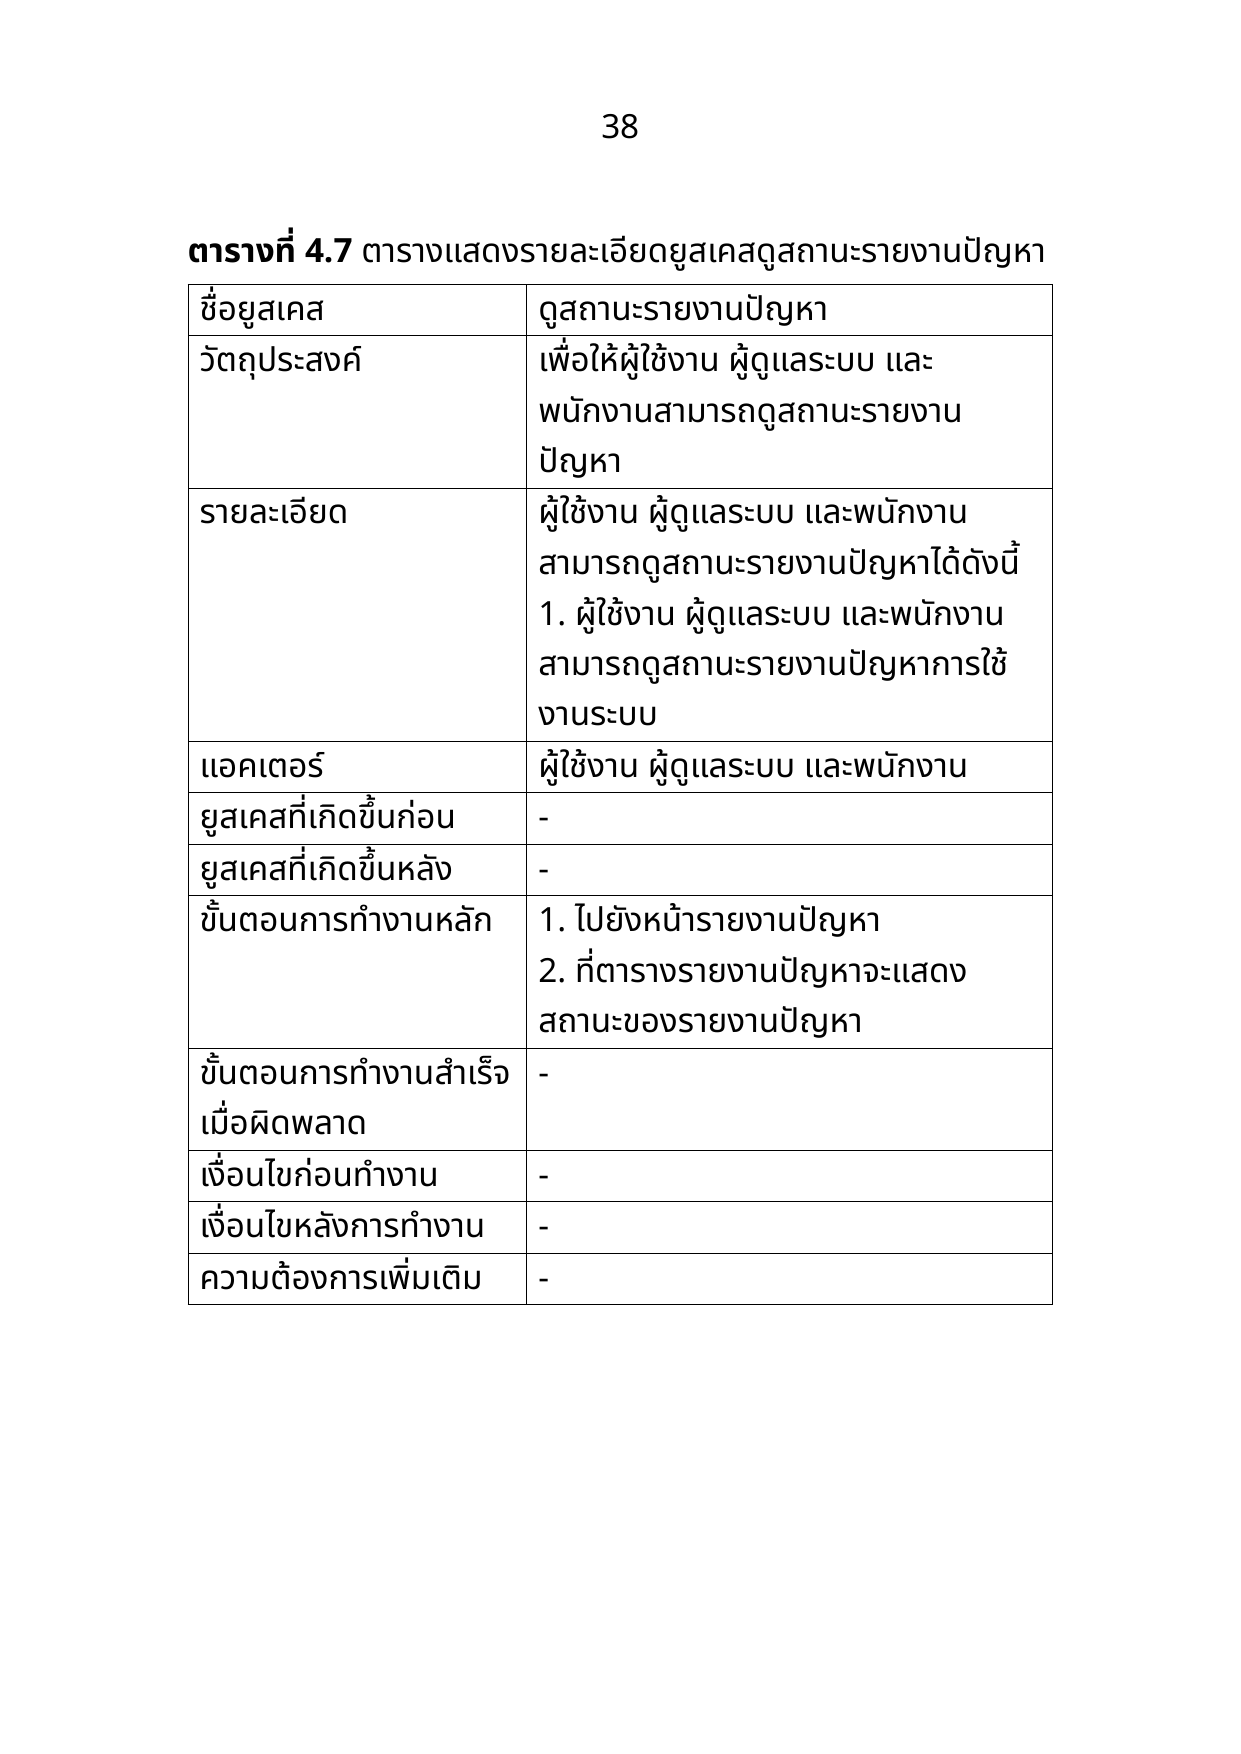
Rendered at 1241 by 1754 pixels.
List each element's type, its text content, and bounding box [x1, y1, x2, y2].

table_cell ผู้ใช้งาน ผู้ดูแลระบบ และพนักงานสามารถดูสถานะรายงานปัญหาได้ดังนี้ 1. ผู้ใช้งาน ผู้ดูแลระบบ และพนักงานสามารถดูสถานะรายงานปัญหาการใช้งานระบบ [527, 489, 1052, 741]
table_cell - [527, 1049, 1052, 1150]
table_cell รายละเอียด [189, 489, 526, 741]
table_cell - [527, 1151, 1052, 1201]
table_cell - [527, 1254, 1052, 1304]
table_header ดูสถานะรายงานปัญหา [527, 285, 1052, 335]
table_cell - [527, 793, 1052, 844]
table_cell เงื่อนไขหลังการทำงาน [189, 1202, 526, 1253]
table_cell ยูสเคสที่เกิดขึ้นก่อน [189, 793, 526, 844]
table_cell - [527, 1202, 1052, 1253]
table_cell ขั้นตอนการทำงานหลัก [189, 896, 526, 1048]
table_cell 1. ไปยังหน้ารายงานปัญหา 2. ที่ตารางรายงานปัญหาจะแสดงสถานะของรายงานปัญหา [527, 896, 1052, 1048]
table_cell ยูสเคสที่เกิดขึ้นหลัง [189, 845, 526, 895]
table_cell ผู้ใช้งาน ผู้ดูแลระบบ และพนักงาน [527, 742, 1052, 792]
text ตารางที่ 4.7 ตารางแสดงรายละเอียดยูสเคสดูสถานะรายงานปัญหา [187, 227, 1053, 278]
table_cell วัตถุประสงค์ [189, 336, 526, 487]
table_cell เพื่อให้ผู้ใช้งาน ผู้ดูแลระบบ และพนักงานสามารถดูสถานะรายงานปัญหา [527, 336, 1052, 487]
table_cell - [527, 845, 1052, 895]
table_cell ความต้องการเพิ่มเติม [189, 1254, 526, 1304]
table_cell แอคเตอร์ [189, 742, 526, 792]
table_cell เงื่อนไขก่อนทำงาน [189, 1151, 526, 1201]
table_cell ขั้นตอนการทำงานสำเร็จเมื่อผิดพลาด [189, 1049, 526, 1150]
table_header ชื่อยูสเคส [189, 285, 526, 335]
